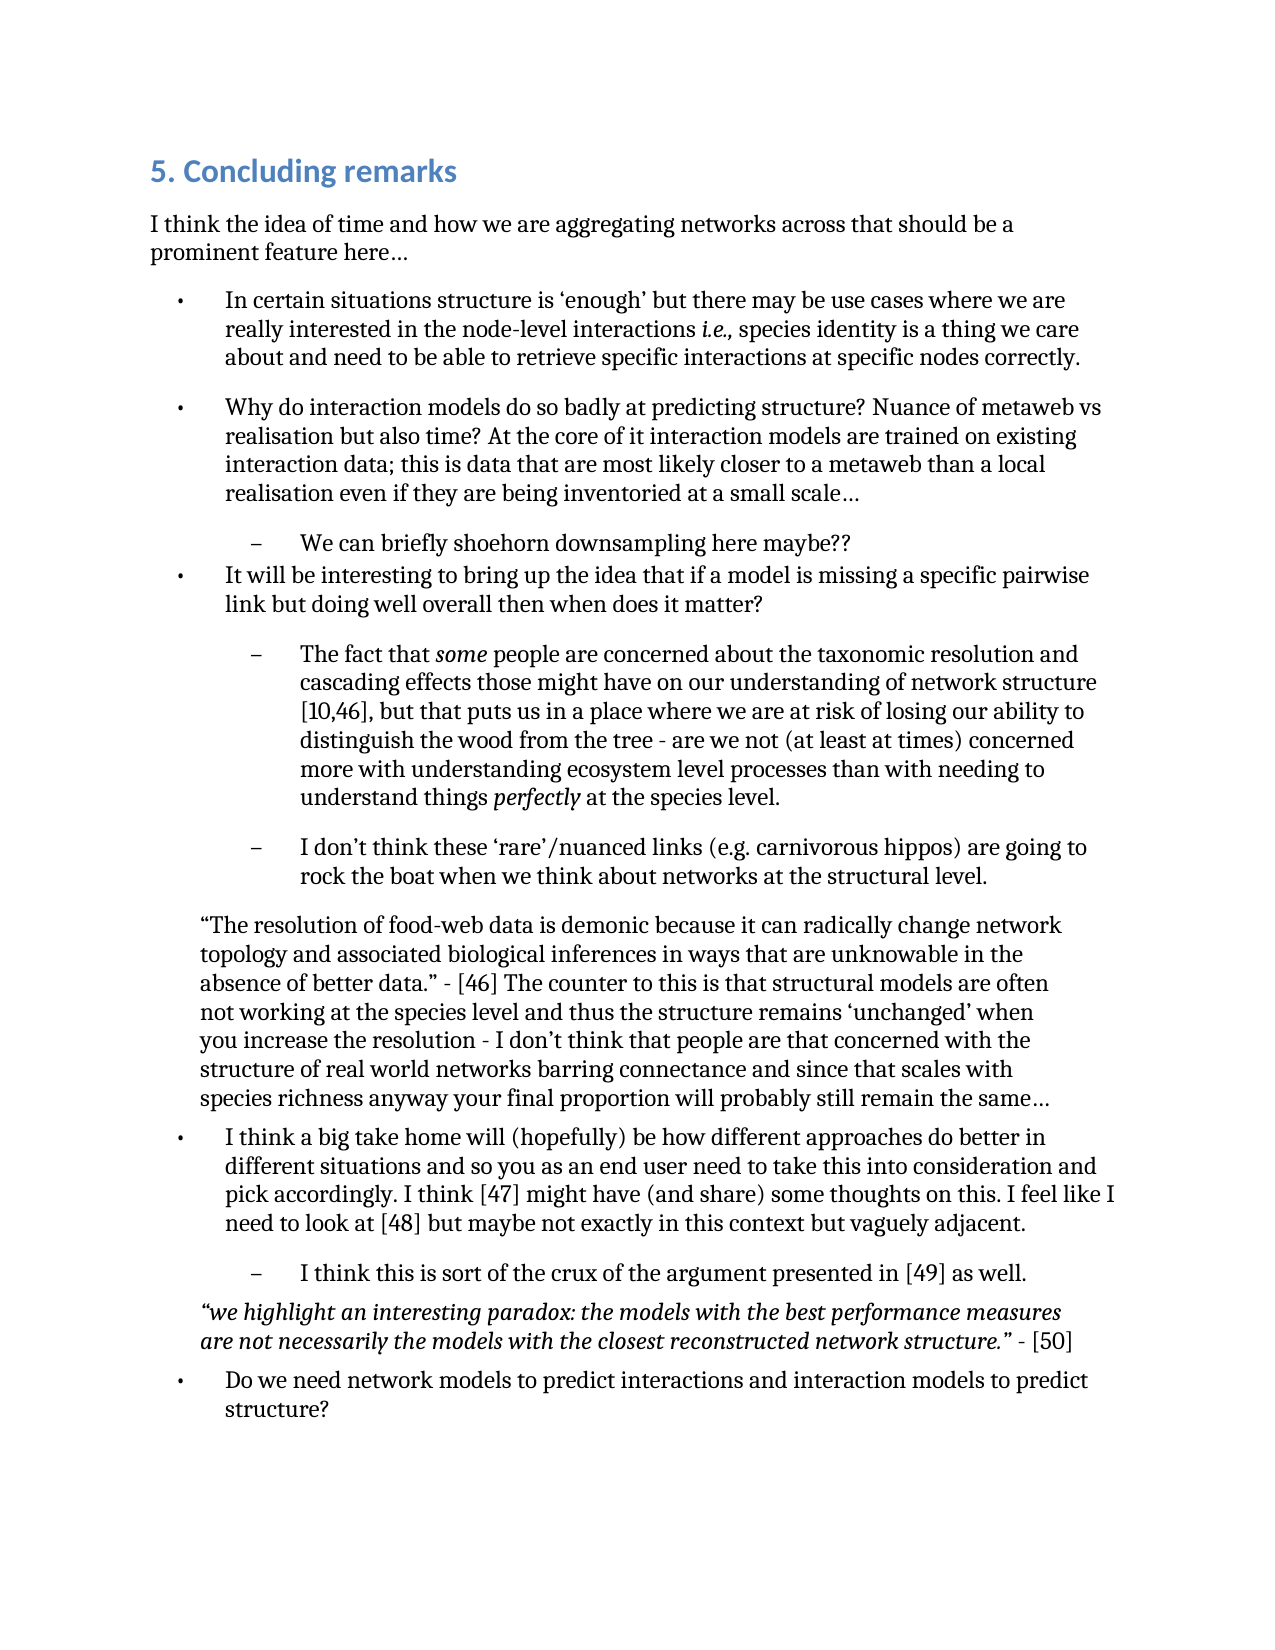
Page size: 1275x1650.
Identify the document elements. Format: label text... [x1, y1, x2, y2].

list In certain situations structure is ‘enough’ but there may be use cases where we are really interested in the node-level interactions i.e., species identity is a thing we care about and need to be able to retrieve specific interactions at specific nodes correctly. [175, 286, 1125, 372]
list The fact that some people are concerned about the taxonomic resolution and cascading effects those might have on our understanding of network structure [10,46], but that puts us in a place where we are at risk of losing our ability to distinguish the wood from the tree - are we not (at least at times) concerned more with understanding ecosystem level processes than with needing to understand things perfectly at the species level. [250, 639, 1125, 812]
text I think the idea of time and how we are aggregating networks across that should be a prominent feature here… [150, 209, 1125, 267]
list I think a big take home will (hopefully) be how different approaches do better in different situations and so you as an end user need to take this into consideration and pick accordingly. I think [47] might have (and share) some thoughts on this. I feel like I need to look at [48] but maybe not exactly in this context but vaguely adjacent. [175, 1123, 1125, 1238]
list We can briefly shoehorn downsampling here maybe?? [250, 529, 1125, 557]
subtitle 5. Concluding remarks [150, 150, 1125, 191]
list Do we need network models to predict interactions and interaction models to predict structure? [175, 1366, 1125, 1423]
list I don’t think these ‘rare’/nuanced links (e.g. carnivorous hippos) are going to rock the boat when we think about networks at the structural level. [250, 833, 1125, 890]
list It will be interesting to bring up the idea that if a model is missing a specific pairwise link but doing well overall then when does it matter? [175, 561, 1125, 619]
list I think this is sort of the crux of the argument presented in [49] as well. [250, 1259, 1125, 1287]
text “The resolution of food-web data is demonic because it can radically change network topology and associated biological inferences in ways that are unknowable in the absence of better data.” - [46] The counter to this is that structural models are often not working at the species level and thus the structure remains ‘unchanged’ when you increase the resolution - I don’t think that people are that concerned with the structure of real world networks barring connectance and since that scales with species richness anyway your final proportion will probably still remain the same… [200, 911, 1075, 1112]
list Why do interaction models do so badly at predicting structure? Nuance of metaweb vs realisation but also time? At the core of it interaction models are trained on existing interaction data; this is data that are most likely closer to a metaweb than a local realisation even if they are being inventoried at a small scale… [175, 393, 1125, 508]
text “we highlight an interesting paradox: the models with the best performance measures are not necessarily the models with the closest reconstructed network structure.” - [50] [200, 1298, 1075, 1355]
